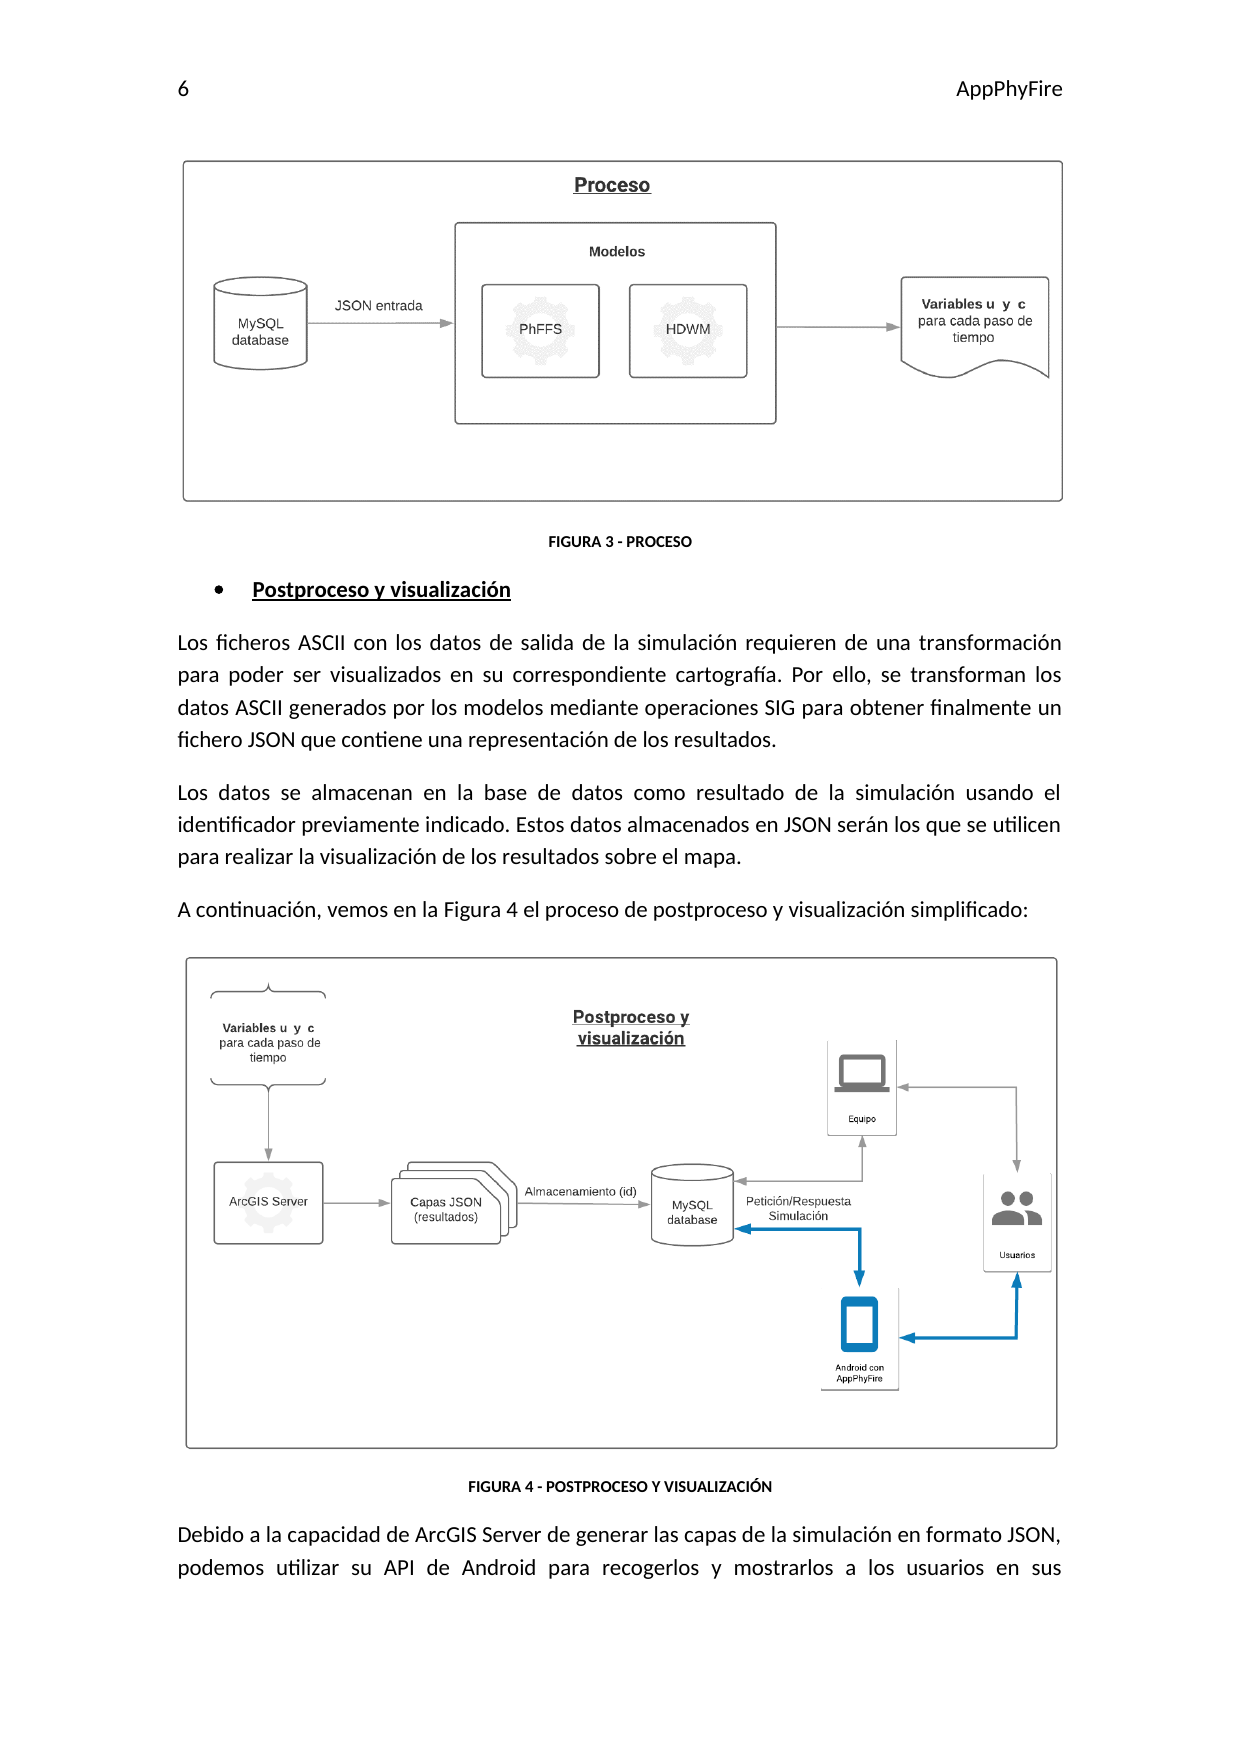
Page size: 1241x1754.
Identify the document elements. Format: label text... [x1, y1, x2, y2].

text Los ficheros ASCII con los datos de salida de la simulación requieren de una transformación para poder ser visualizados en su correspondiente cartografía. Por ello, se transforman los datos ASCII generados por los modelos mediante operaciones SIG para obtener finalmente un fichero JSON que contiene una representación de los resultados. [177, 628, 1063, 753]
text Figura 4 - postproceso y visualización [177, 1476, 1063, 1497]
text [177, 1521, 1063, 1581]
picture [177, 948, 1063, 1452]
picture [177, 154, 1063, 507]
list Postproceso y visualización [215, 575, 1063, 603]
text Figura 3 - proceso [177, 531, 1063, 551]
text Los datos se almacenan en la base de datos como resultado de la simulación usando el identificador previamente indicado. Estos datos almacenados en JSON serán los que se utilicen para realizar la visualización de los resultados sobre el mapa. [177, 778, 1063, 870]
text A continuación, vemos en la Figura 4 el proceso de postproceso y visualización simplificado: [177, 895, 1063, 923]
